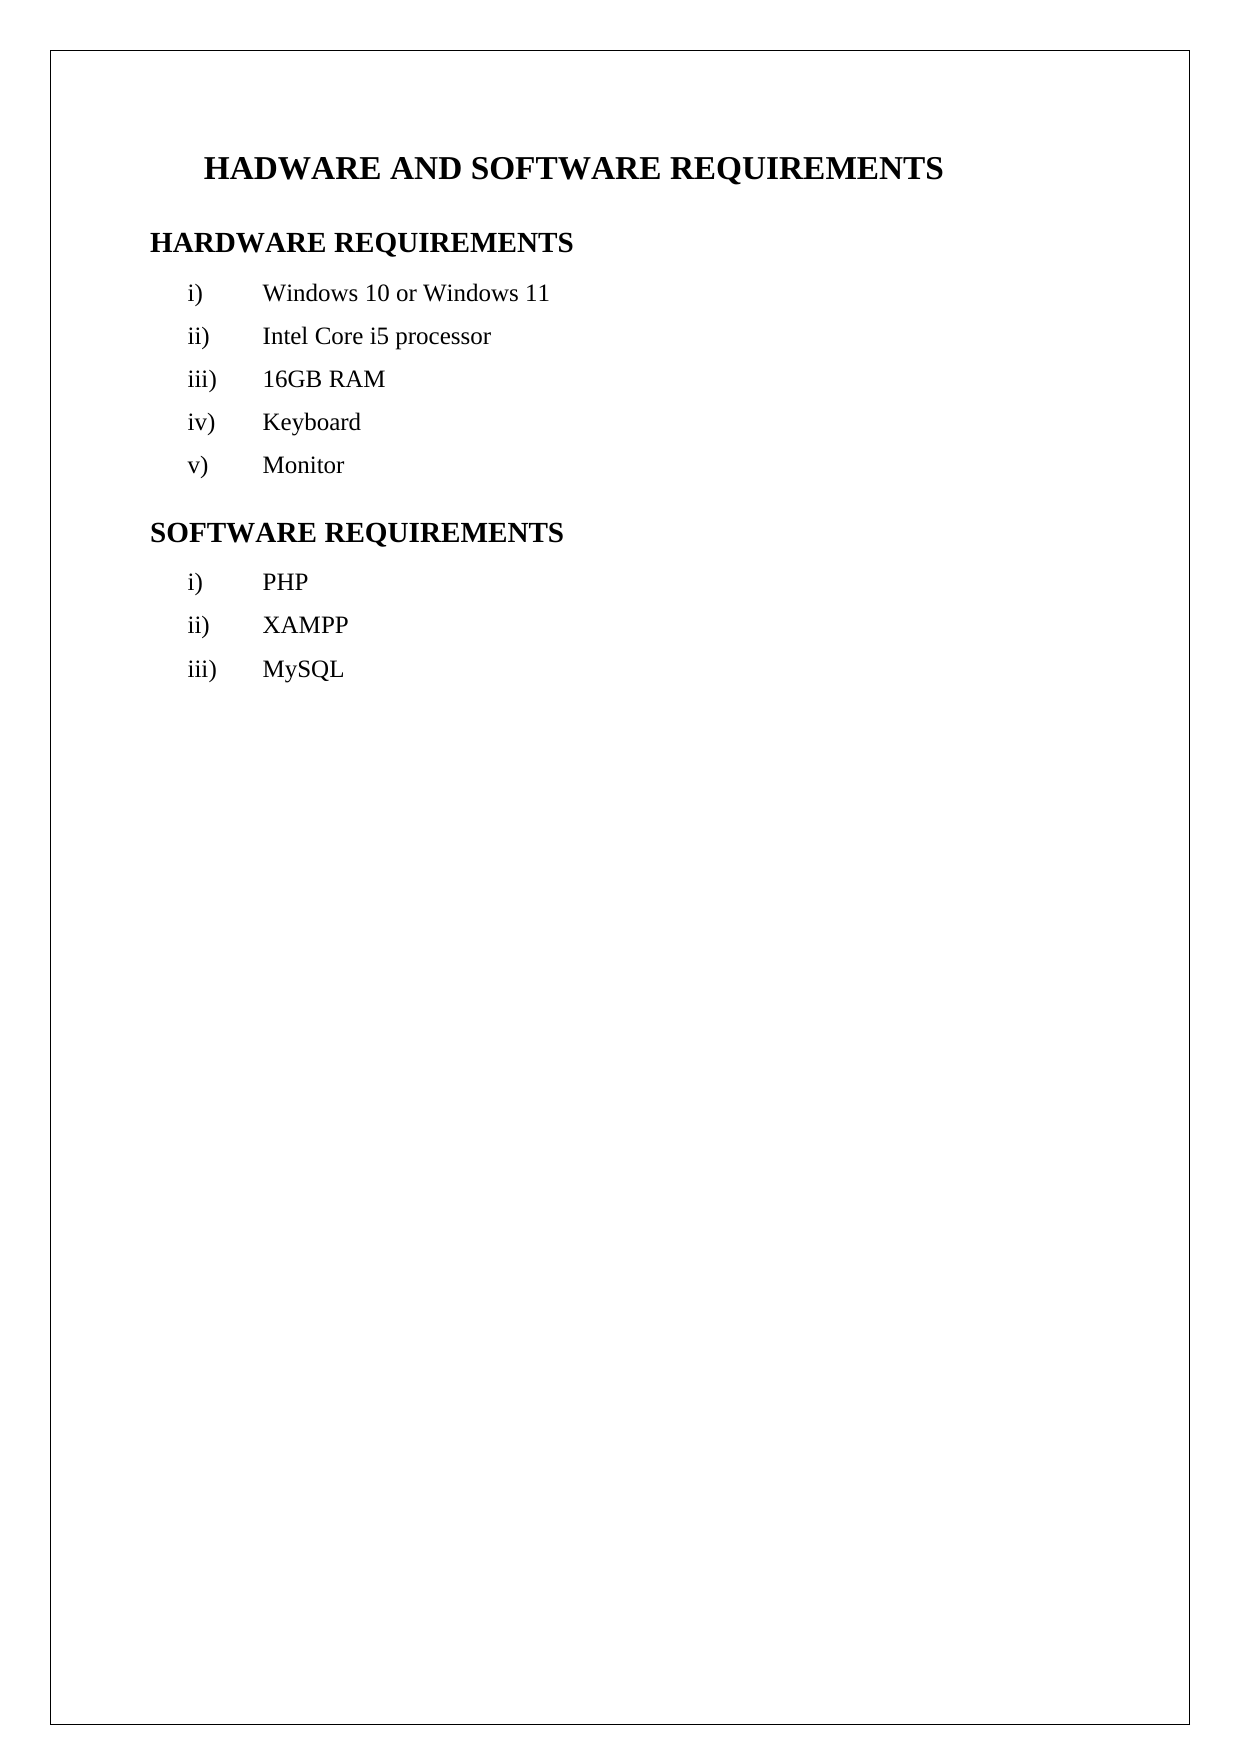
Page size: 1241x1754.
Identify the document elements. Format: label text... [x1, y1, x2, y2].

list PHP [187, 567, 1111, 596]
list Windows 10 or Windows 11 [187, 278, 1111, 307]
list Keyboard [187, 407, 1111, 436]
list Intel Core i5 processor [187, 321, 1111, 350]
list MySQL [187, 654, 1111, 682]
list XAMPP [187, 610, 1111, 639]
list Monitor [187, 450, 1111, 479]
subtitle HADWARE AND SOFTWARE REQUIREMENTS [204, 148, 1111, 187]
list 16GB RAM [187, 364, 1111, 393]
subtitle HARDWARE REQUIREMENTS [150, 225, 1111, 259]
subtitle SOFTWARE REQUIREMENTS [150, 515, 1111, 548]
